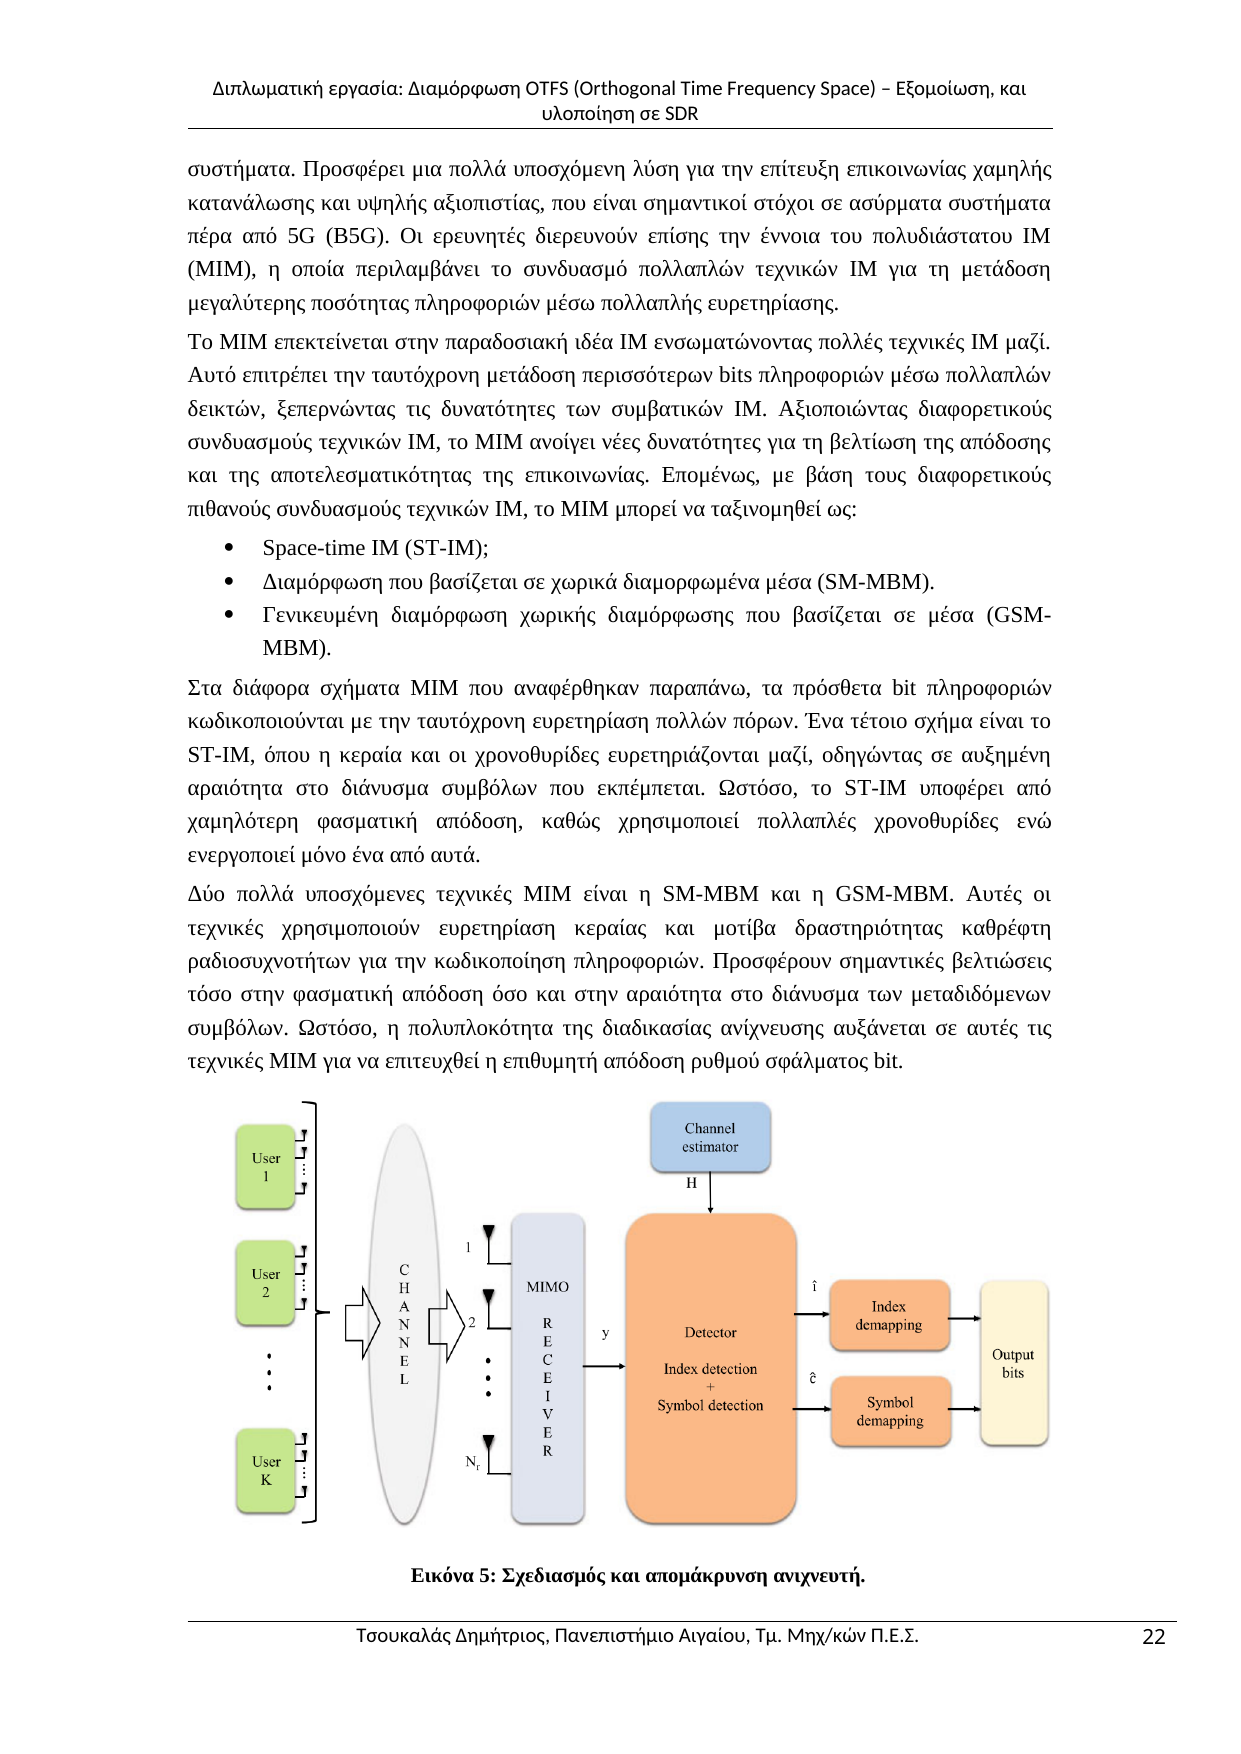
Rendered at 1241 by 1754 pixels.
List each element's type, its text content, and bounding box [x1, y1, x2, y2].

text Στα διάφορα σχήματα MIM που αναφέρθηκαν παραπάνω, τα πρόσθετα bit πληροφοριών κωδικοποιούνται με την ταυτόχρονη ευρετηρίαση πολλών πόρων. Ένα τέτοιο σχήμα είναι το ST-IM, όπου η κεραία και οι χρονοθυρίδες ευρετηριάζονται μαζί, οδηγώντας σε αυξημένη αραιότητα στο διάνυσμα συμβόλων που εκπέμπεται. Ωστόσο, το ST-IM υποφέρει από χαμηλότερη φασματική απόδοση, καθώς χρησιμοποιεί πολλαπλές χρονοθυρίδες ενώ ενεργοποιεί μόνο ένα από αυτά. [187, 669, 1053, 869]
text Το MIM επεκτείνεται στην παραδοσιακή ιδέα IM ενσωματώνοντας πολλές τεχνικές IM μαζί. Αυτό επιτρέπει την ταυτόχρονη μετάδοση περισσότερων bits πληροφοριών μέσω πολλαπλών δεικτών, ξεπερνώντας τις δυνατότητες των συμβατικών IM. Αξιοποιώντας διαφορετικούς συνδυασμούς τεχνικών IM, το MIM ανοίγει νέες δυνατότητες για τη βελτίωση της απόδοσης και της αποτελεσματικότητας της επικοινωνίας. Επομένως, με βάση τους διαφορετικούς πιθανούς συνδυασμούς τεχνικών IM, το MIM μπορεί να ταξινομηθεί ως: [187, 323, 1053, 523]
list Διαμόρφωση που βασίζεται σε χωρικά διαμορφωμένα μέσα (SM-MBM). [225, 562, 1053, 596]
list Γενικευμένη διαμόρφωση χωρικής διαμόρφωσης που βασίζεται σε μέσα (GSM-MBM). [225, 596, 1053, 662]
picture [205, 1082, 1071, 1547]
text Δύο πολλά υποσχόμενες τεχνικές MIM είναι η SM-MBM και η GSM-MBM. Αυτές οι τεχνικές χρησιμοποιούν ευρετηρίαση κεραίας και μοτίβα δραστηριότητας καθρέφτη ραδιοσυχνοτήτων για την κωδικοποίηση πληροφοριών. Προσφέρουν σημαντικές βελτιώσεις τόσο στην φασματική απόδοση όσο και στην αραιότητα στο διάνυσμα των μεταδιδόμενων συμβόλων. Ωστόσο, η πολυπλοκότητα της διαδικασίας ανίχνευσης αυξάνεται σε αυτές τις τεχνικές MIM για να επιτευχθεί η επιθυμητή απόδοση ρυθμού σφάλματος bit. [187, 875, 1053, 1075]
list Space-time IM (ST-IM); [225, 529, 1053, 562]
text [187, 150, 1053, 317]
